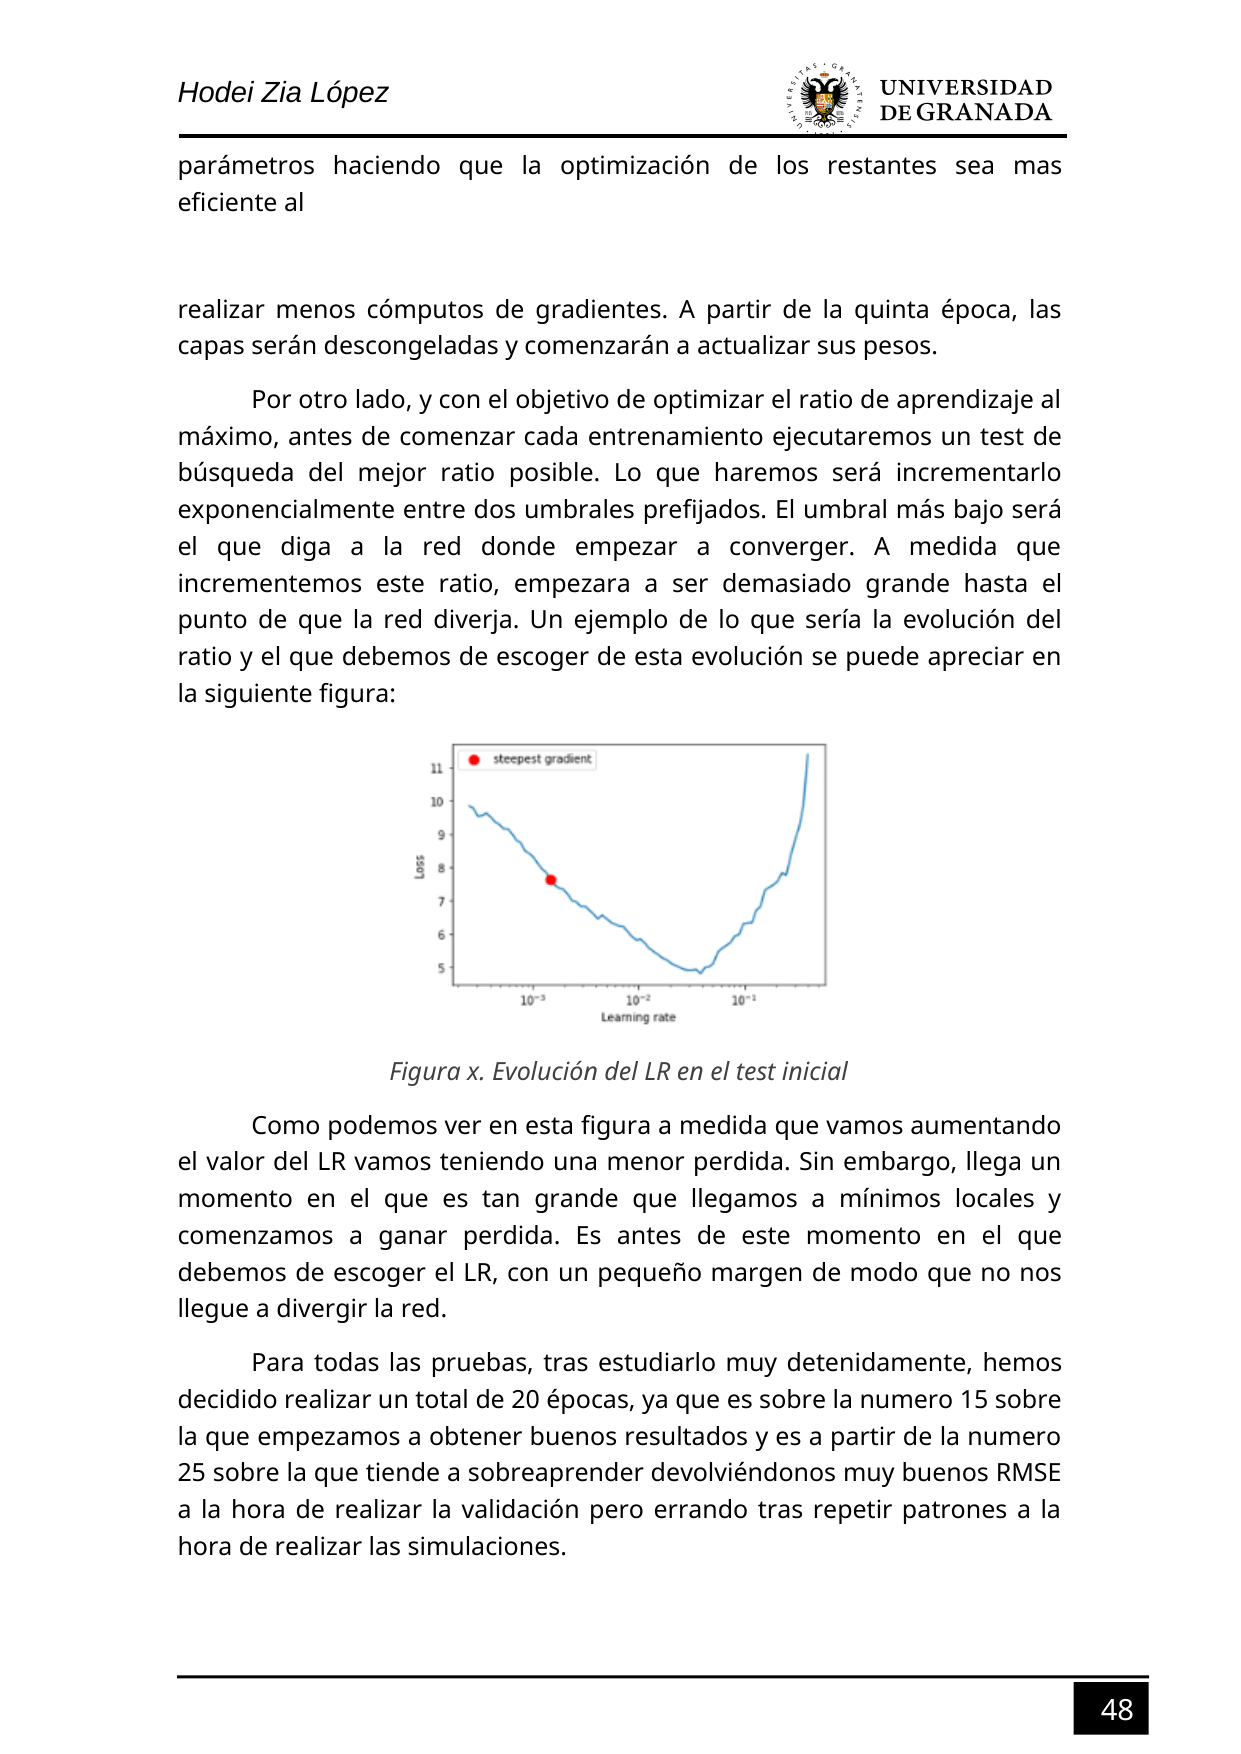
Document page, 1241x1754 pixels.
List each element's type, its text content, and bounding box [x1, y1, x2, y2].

text Por otro lado, y con el objetivo de optimizar el ratio de aprendizaje al máximo, antes de comenzar cada entrenamiento ejecutaremos un test de búsqueda del mejor ratio posible. Lo que haremos será incrementarlo exponencialmente entre dos umbrales prefijados. El umbral más bajo será el que diga a la red donde empezar a converger. A medida que incrementemos este ratio, empezara a ser demasiado grande hasta el punto de que la red diverja. Un ejemplo de lo que sería la evolución del ratio y el que debemos de escoger de esta evolución se puede apreciar en la siguiente figura: [177, 381, 1063, 710]
text realizar menos cómputos de gradientes. A partir de la quinta época, las capas serán descongeladas y comenzarán a actualizar sus pesos. [177, 291, 1063, 362]
picture [398, 730, 842, 1034]
text Figura x. Evolución del LR en el test inicial [267, 1054, 973, 1088]
picture [777, 56, 1059, 144]
text Para todas las pruebas, tras estudiarlo muy detenidamente, hemos decidido realizar un total de 20 épocas, ya que es sobre la numero 15 sobre la que empezamos a obtener buenos resultados y es a partir de la numero 25 sobre la que tiende a sobreaprender devolviéndonos muy buenos RMSE a la hora de realizar la validación pero errando tras repetir patrones a la hora de realizar las simulaciones. [177, 1344, 1063, 1562]
text Como podemos ver en esta figura a medida que vamos aumentando el valor del LR vamos teniendo una menor perdida. Sin embargo, llega un momento en el que es tan grande que llegamos a mínimos locales y comenzamos a ganar perdida. Es antes de este momento en el que debemos de escoger el LR, con un pequeño margen de modo que no nos llegue a divergir la red. [177, 1107, 1063, 1325]
